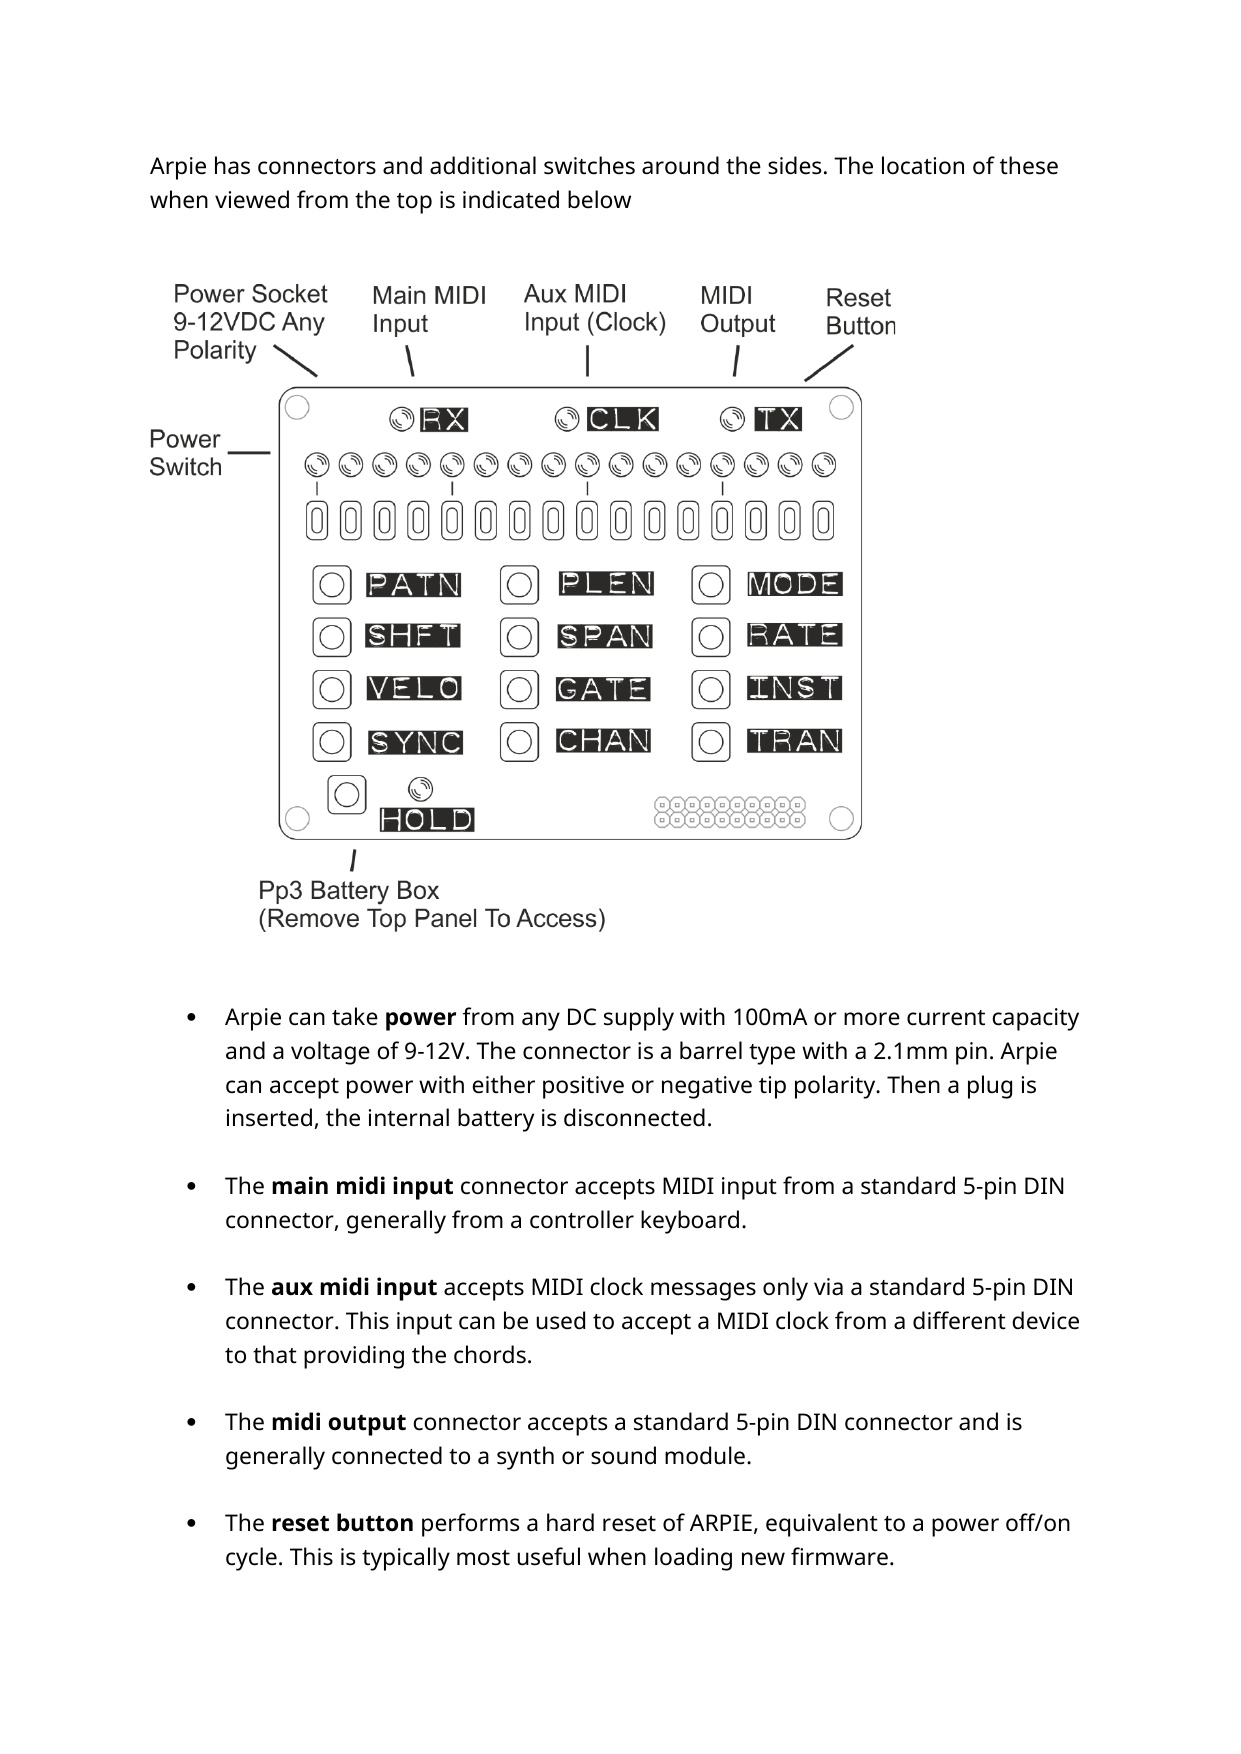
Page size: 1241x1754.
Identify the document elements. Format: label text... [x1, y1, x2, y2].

list The reset button performs a hard reset of ARPIE, equivalent to a power off/on cycle. This is typically most useful when loading new firmware. [187, 1507, 1090, 1572]
list Arpie can take power from any DC supply with 100mA or more current capacity and a voltage of 9-12V. The connector is a barrel type with a 2.1mm pin. Arpie can accept power with either positive or negative tip polarity. Then a plug is inserted, the internal battery is disconnected. [187, 1001, 1090, 1133]
list The main midi input connector accepts MIDI input from a standard 5-pin DIN connector, generally from a controller keyboard. [187, 1170, 1090, 1235]
picture [150, 284, 896, 932]
list The aux midi input accepts MIDI clock messages only via a standard 5-pin DIN connector. This input can be used to accept a MIDI clock from a different device to that providing the chords. [187, 1271, 1090, 1370]
text Arpie has connectors and additional switches around the sides. The location of these when viewed from the top is indicated below [150, 150, 1090, 215]
list The midi output connector accepts a standard 5-pin DIN connector and is generally connected to a synth or sound module. [187, 1406, 1090, 1471]
